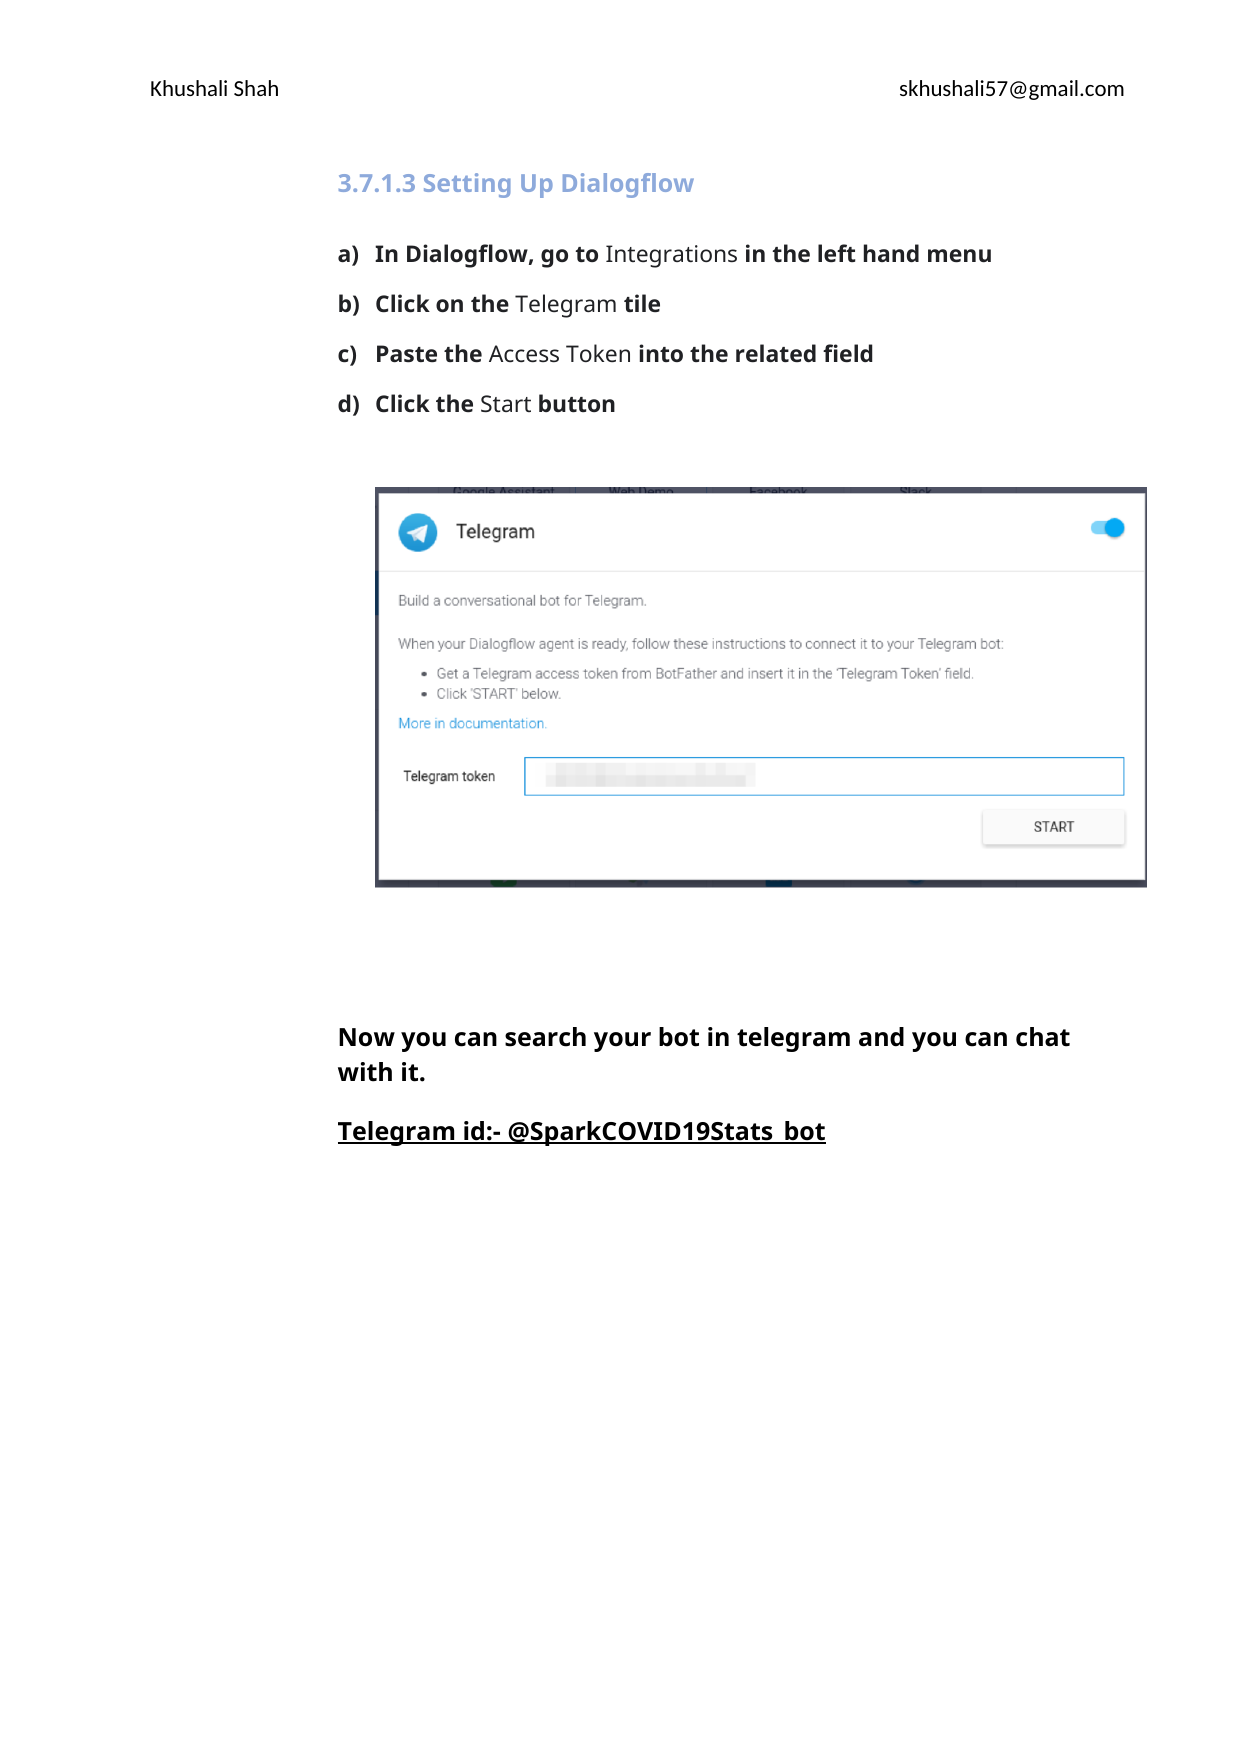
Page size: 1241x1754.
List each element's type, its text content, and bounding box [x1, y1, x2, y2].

list Click on the Telegram tile [337, 287, 1090, 319]
subtitle 3.7.1.3 Setting Up Dialogflow [262, 150, 1090, 200]
text Telegram id:- @SparkCOVID19Stats_bot [337, 1113, 1090, 1147]
picture [375, 487, 1147, 888]
list Paste the Access Token into the related field [337, 337, 1090, 369]
list Click the Start button [337, 387, 1090, 419]
text Now you can search your bot in telegram and you can chat with it. [337, 1020, 1090, 1088]
list In Dialogflow, go to Integrations in the left hand menu [337, 237, 1090, 269]
